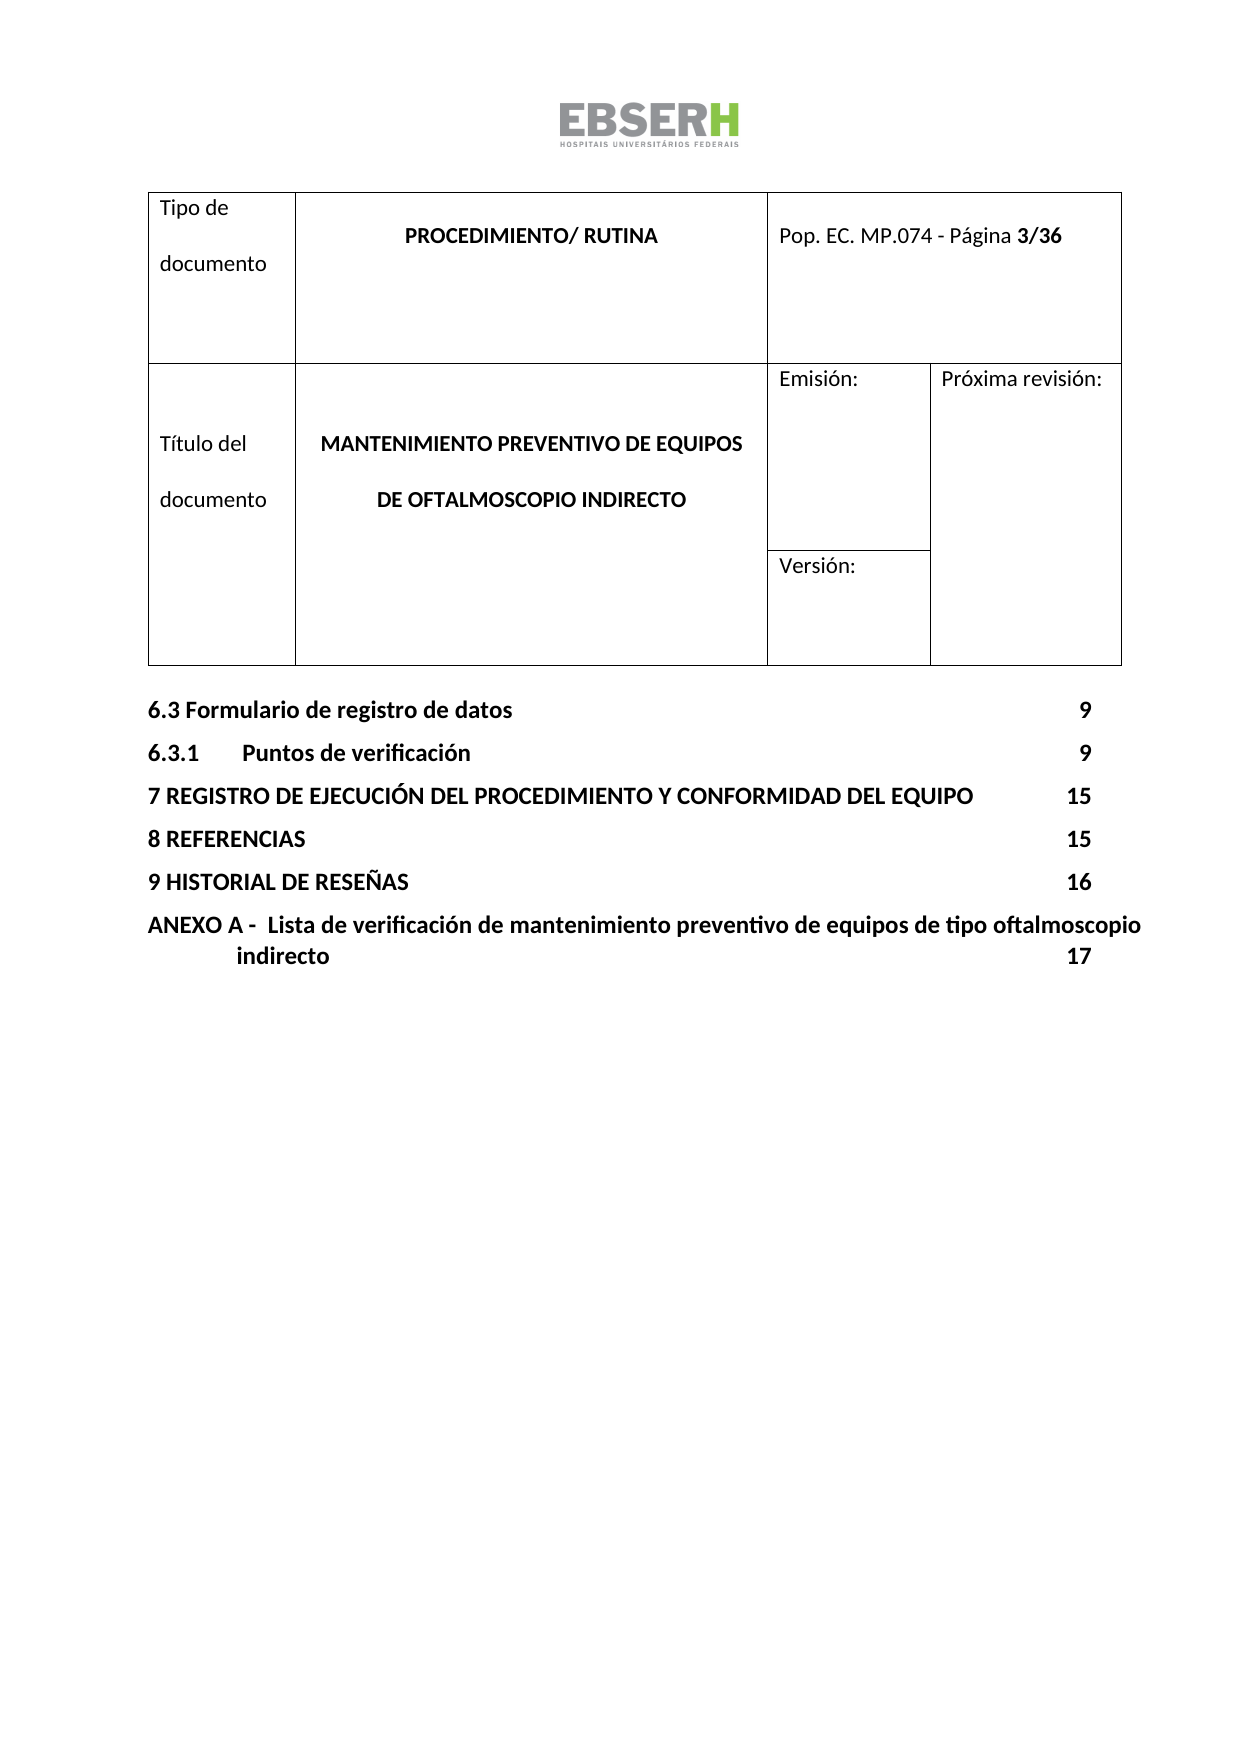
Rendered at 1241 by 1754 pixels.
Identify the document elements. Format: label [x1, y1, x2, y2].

picture [558, 101, 741, 147]
